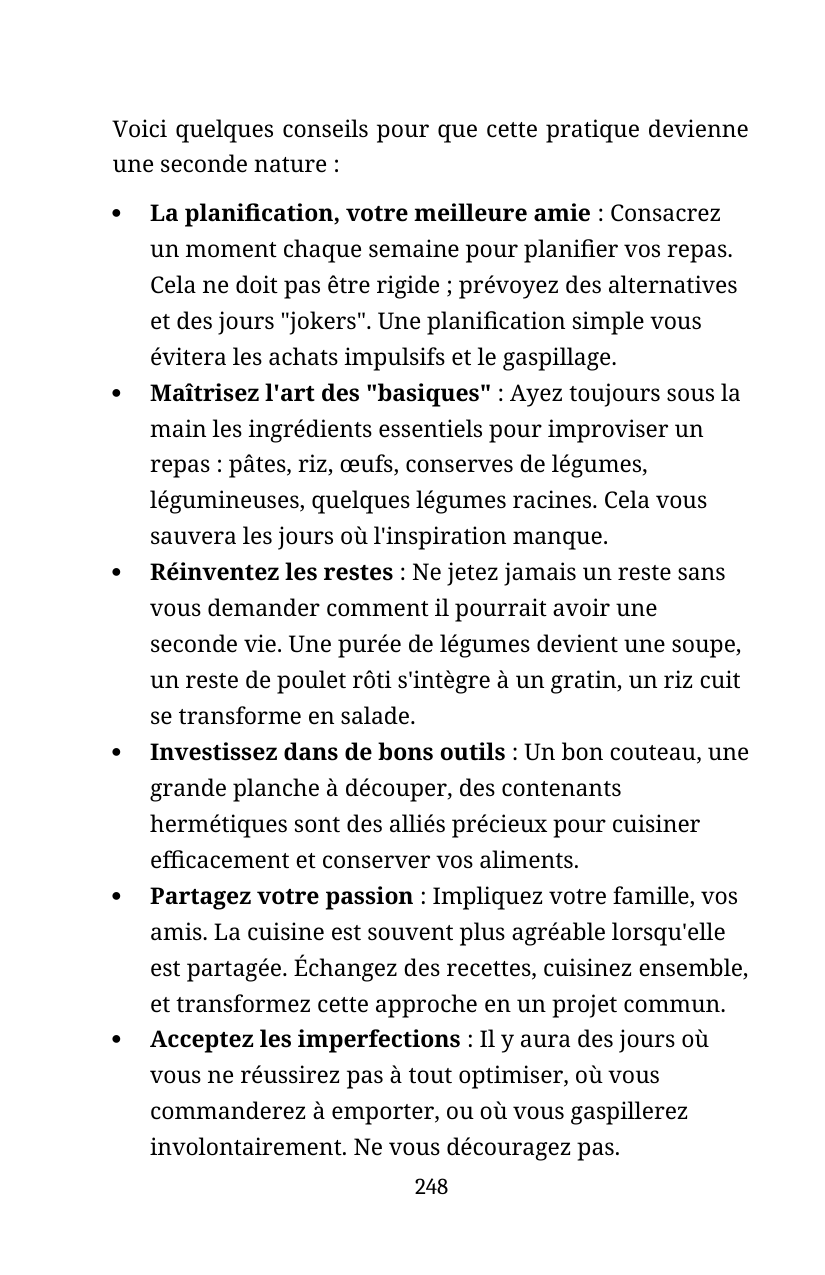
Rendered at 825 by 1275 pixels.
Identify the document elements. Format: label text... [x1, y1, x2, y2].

list Investissez dans de bons outils : Un bon couteau, une grande planche à découper, des contenants hermétiques sont des alliés précieux pour cuisiner efficacement et conserver vos aliments. [112, 736, 750, 875]
list Partagez votre passion : Impliquez votre famille, vos amis. La cuisine est souvent plus agréable lorsqu'elle est partagée. Échangez des recettes, cuisinez ensemble, et transformez cette approche en un projet commun. [112, 880, 750, 1019]
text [112, 112, 750, 180]
list La planification, votre meilleure amie : Consacrez un moment chaque semaine pour planifier vos repas. Cela ne doit pas être rigide ; prévoyez des alternatives et des jours "jokers". Une planification simple vous évitera les achats impulsifs et le gaspillage. [112, 197, 750, 372]
list Réinventez les restes : Ne jetez jamais un reste sans vous demander comment il pourrait avoir une seconde vie. Une purée de légumes devient une soupe, un reste de poulet rôti s'intègre à un gratin, un riz cuit se transforme en salade. [112, 556, 750, 731]
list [112, 1023, 750, 1162]
list Maîtrisez l'art des "basiques" : Ayez toujours sous la main les ingrédients essentiels pour improviser un repas : pâtes, riz, œufs, conserves de légumes, légumineuses, quelques légumes racines. Cela vous sauvera les jours où l'inspiration manque. [112, 377, 750, 552]
